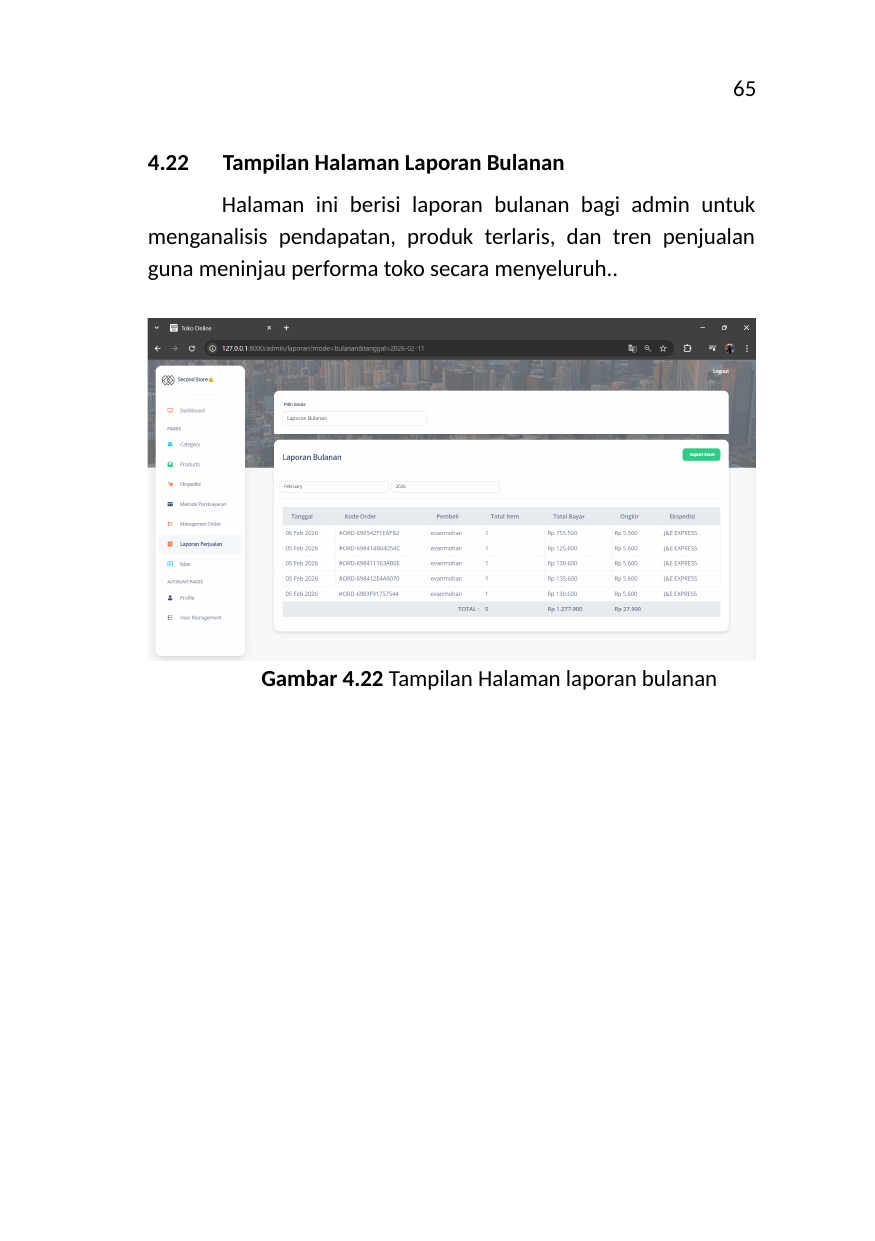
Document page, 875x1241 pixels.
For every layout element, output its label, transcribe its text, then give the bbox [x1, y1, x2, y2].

picture [147, 318, 756, 661]
text Gambar 4.22 Tampilan Halaman laporan bulanan [148, 664, 756, 692]
subtitle Tampilan Halaman Laporan Bulanan [148, 148, 756, 176]
text Halaman ini berisi laporan bulanan bagi admin untuk menganalisis pendapatan, produk terlaris, dan tren penjualan guna meninjau performa toko secara menyeluruh.. [148, 190, 756, 282]
